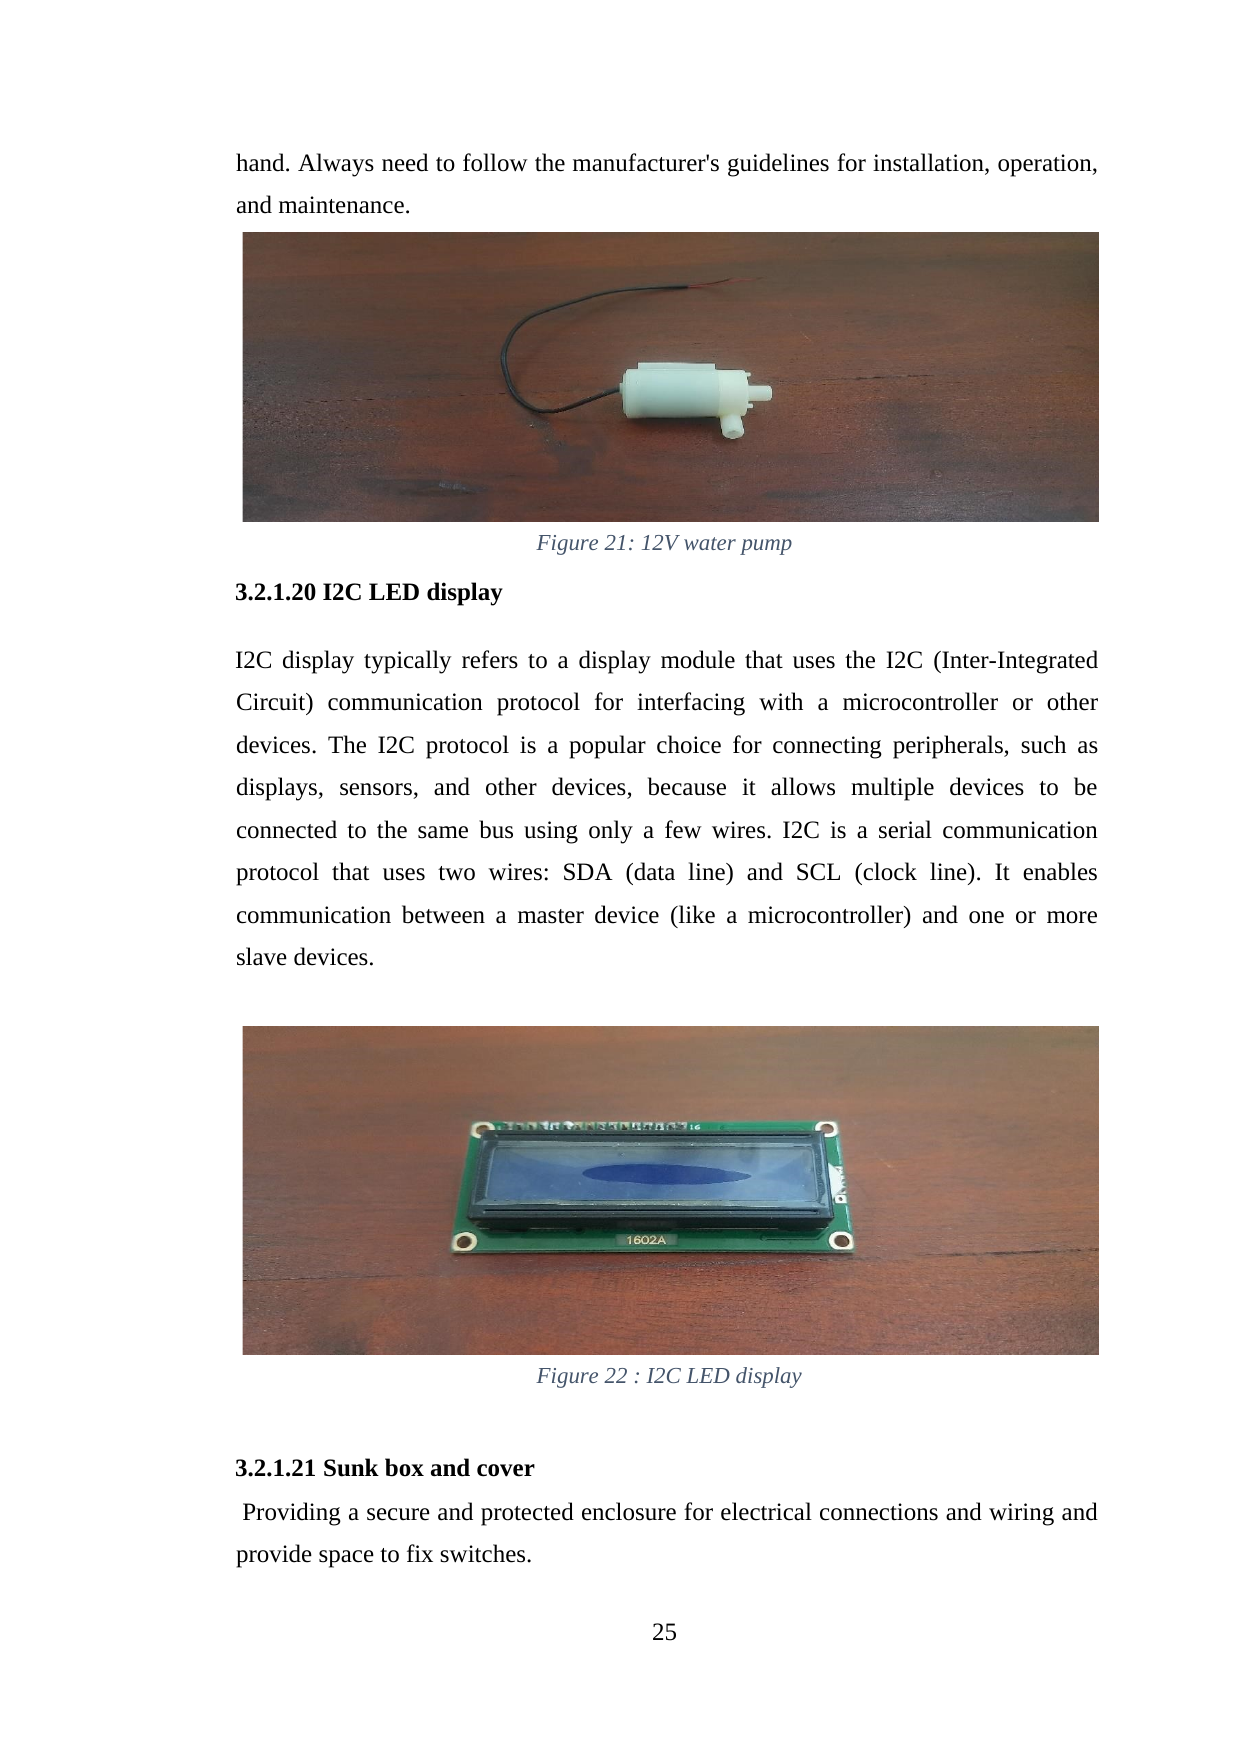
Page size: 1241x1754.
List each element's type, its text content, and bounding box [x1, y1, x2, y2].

text Providing a secure and protected enclosure for electrical connections and wiring and provide space to fix switches. [235, 1497, 1099, 1568]
picture [242, 1026, 1099, 1355]
text I2C display typically refers to a display module that uses the I2C (Inter-Integrated Circuit) communication protocol for interfacing with a microcontroller or other devices. The I2C protocol is a popular choice for connecting peripherals, such as displays, sensors, and other devices, because it allows multiple devices to be connected to the same bus using only a few wires. I2C is a serial communication protocol that uses two wires: SDA (data line) and SCL (clock line). It enables communication between a master device (like a microcontroller) and one or more slave devices. [235, 645, 1099, 971]
picture [242, 232, 1099, 522]
subtitle 3.2.1.21 Sunk box and cover [235, 1453, 1099, 1482]
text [235, 148, 1099, 219]
text Figure 22 : I2C LED display [312, 1362, 1026, 1388]
text Figure 21: 12V water pump [312, 528, 1017, 555]
subtitle 3.2.1.20 I2C LED display [235, 577, 1099, 606]
